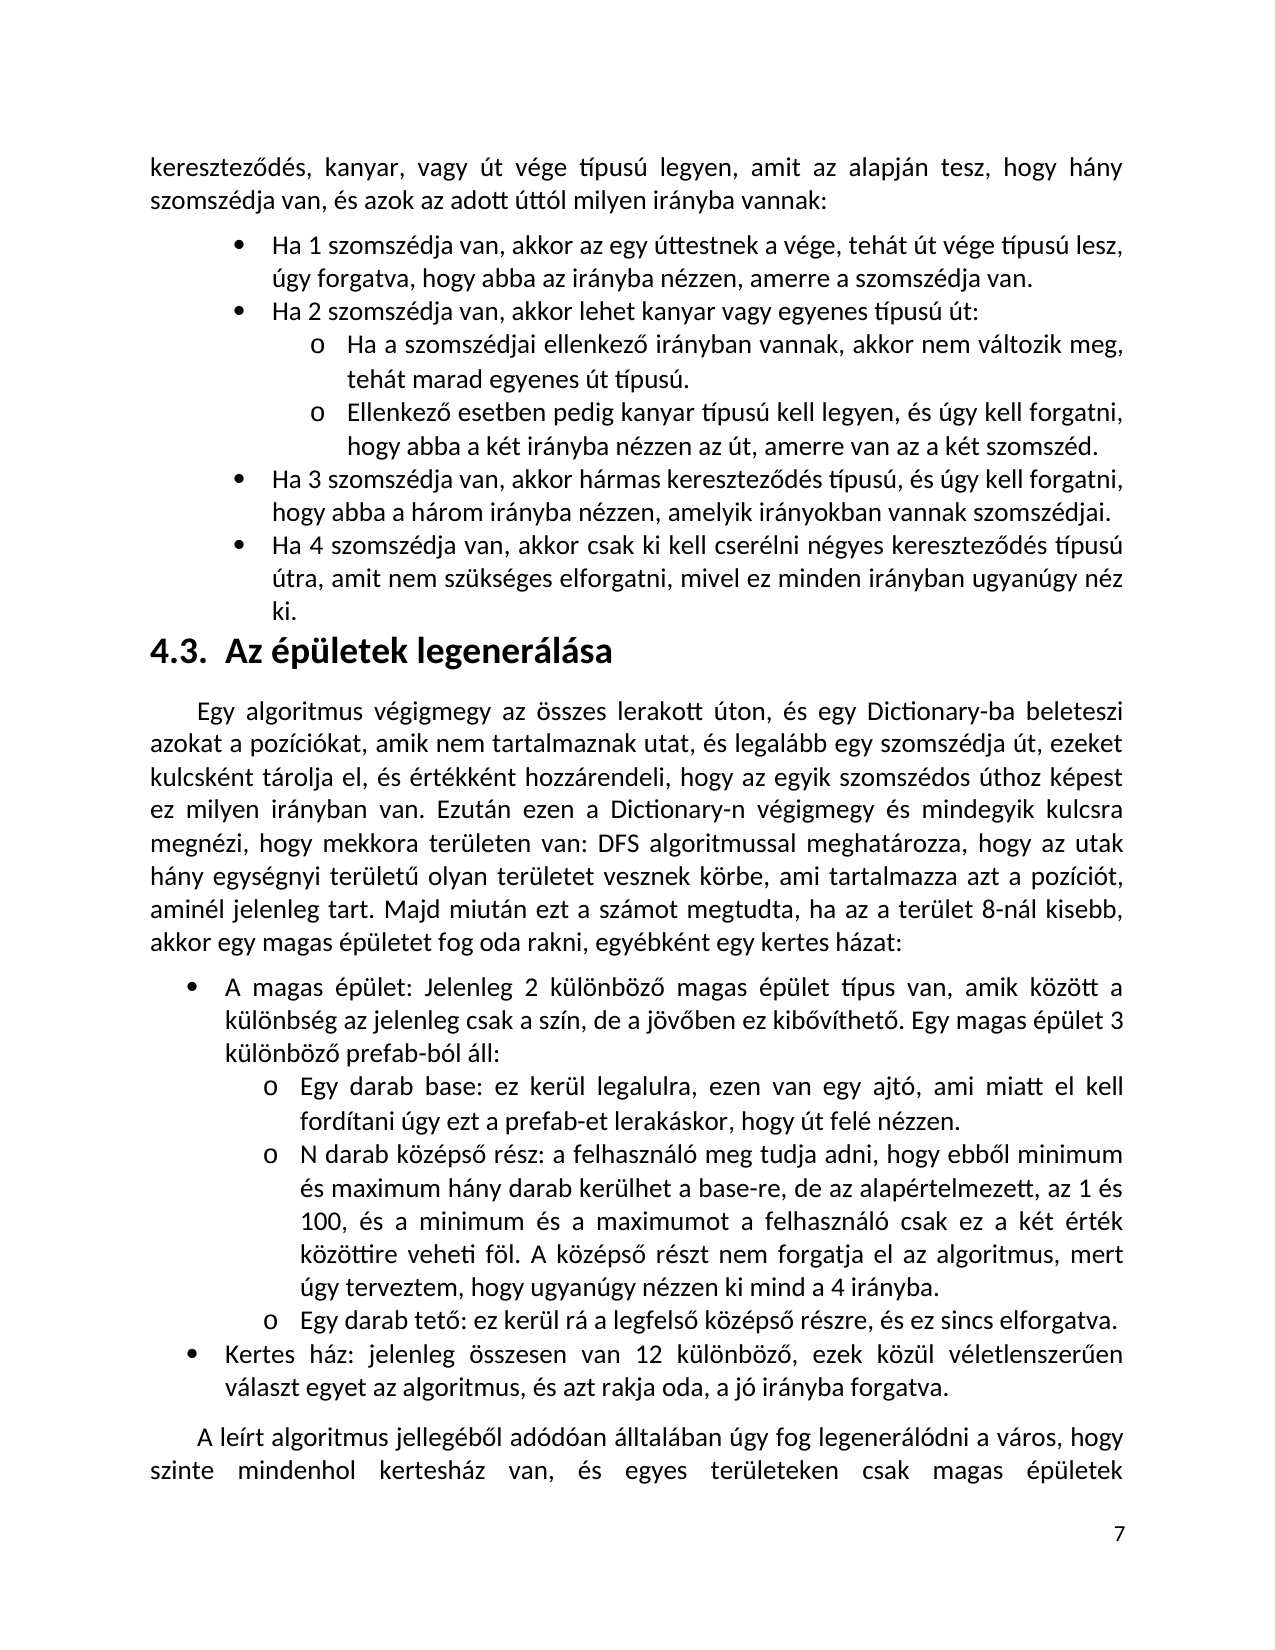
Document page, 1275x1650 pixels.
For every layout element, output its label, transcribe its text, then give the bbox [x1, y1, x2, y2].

list Ha 2 szomszédja van, akkor lehet kanyar vagy egyenes típusú út: [234, 294, 1125, 328]
list Ha 4 szomszédja van, akkor csak ki kell cserélni négyes kereszteződés típusú útra, amit nem szükséges elforgatni, mivel ez minden irányban ugyanúgy néz ki. [234, 528, 1125, 627]
list Kertes ház: jelenleg összesen van 12 különböző, ezek közül véletlenszerűen választ egyet az algoritmus, és azt rakja oda, a jó irányba forgatva. [187, 1338, 1125, 1404]
list Egy darab tető: ez kerül rá a legfelső középső részre, és ez sincs elforgatva. [262, 1303, 1125, 1338]
list Ellenkező esetben pedig kanyar típusú kell legyen, és úgy kell forgatni, hogy abba a két irányba nézzen az út, amerre van az a két szomszéd. [309, 395, 1125, 462]
list N darab középső rész: a felhasználó meg tudja adni, hogy ebből minimum és maximum hány darab kerülhet a base-re, de az alapértelmezett, az 1 és 100, és a minimum és a maximumot a felhasználó csak ez a két érték közöttire veheti föl. A középső részt nem forgatja el az algoritmus, mert úgy terveztem, hogy ugyanúgy nézzen ki mind a 4 irányba. [262, 1137, 1125, 1303]
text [150, 1420, 1125, 1486]
list Az épületek legenerálása [150, 627, 1125, 673]
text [150, 150, 1125, 216]
list Ha 3 szomszédja van, akkor hármas kereszteződés típusú, és úgy kell forgatni, hogy abba a három irányba nézzen, amelyik irányokban vannak szomszédjai. [234, 462, 1125, 528]
list Egy darab base: ez kerül legalulra, ezen van egy ajtó, ami miatt el kell fordítani úgy ezt a prefab-et lerakáskor, hogy út felé nézzen. [262, 1069, 1125, 1137]
list Ha a szomszédjai ellenkező irányban vannak, akkor nem változik meg, tehát marad egyenes út típusú. [309, 328, 1125, 395]
list Ha 1 szomszédja van, akkor az egy úttestnek a vége, tehát út vége típusú lesz, úgy forgatva, hogy abba az irányba nézzen, amerre a szomszédja van. [234, 228, 1125, 294]
list A magas épület: Jelenleg 2 különböző magas épület típus van, amik között a különbség az jelenleg csak a szín, de a jövőben ez kibővíthető. Egy magas épület 3 különböző prefab-ból áll: [187, 970, 1125, 1069]
text Egy algoritmus végigmegy az összes lerakott úton, és egy Dictionary-ba beleteszi azokat a pozíciókat, amik nem tartalmaznak utat, és legalább egy szomszédja út, ezeket kulcsként tárolja el, és értékként hozzárendeli, hogy az egyik szomszédos úthoz képest ez milyen irányban van. Ezután ezen a Dictionary-n végigmegy és mindegyik kulcsra megnézi, hogy mekkora területen van: DFS algoritmussal meghatározza, hogy az utak hány egységnyi területű olyan területet vesznek körbe, ami tartalmazza azt a pozíciót, aminél jelenleg tart. Majd miután ezt a számot megtudta, ha az a terület 8-nál kisebb, akkor egy magas épületet fog oda rakni, egyébként egy kertes házat: [150, 694, 1125, 958]
